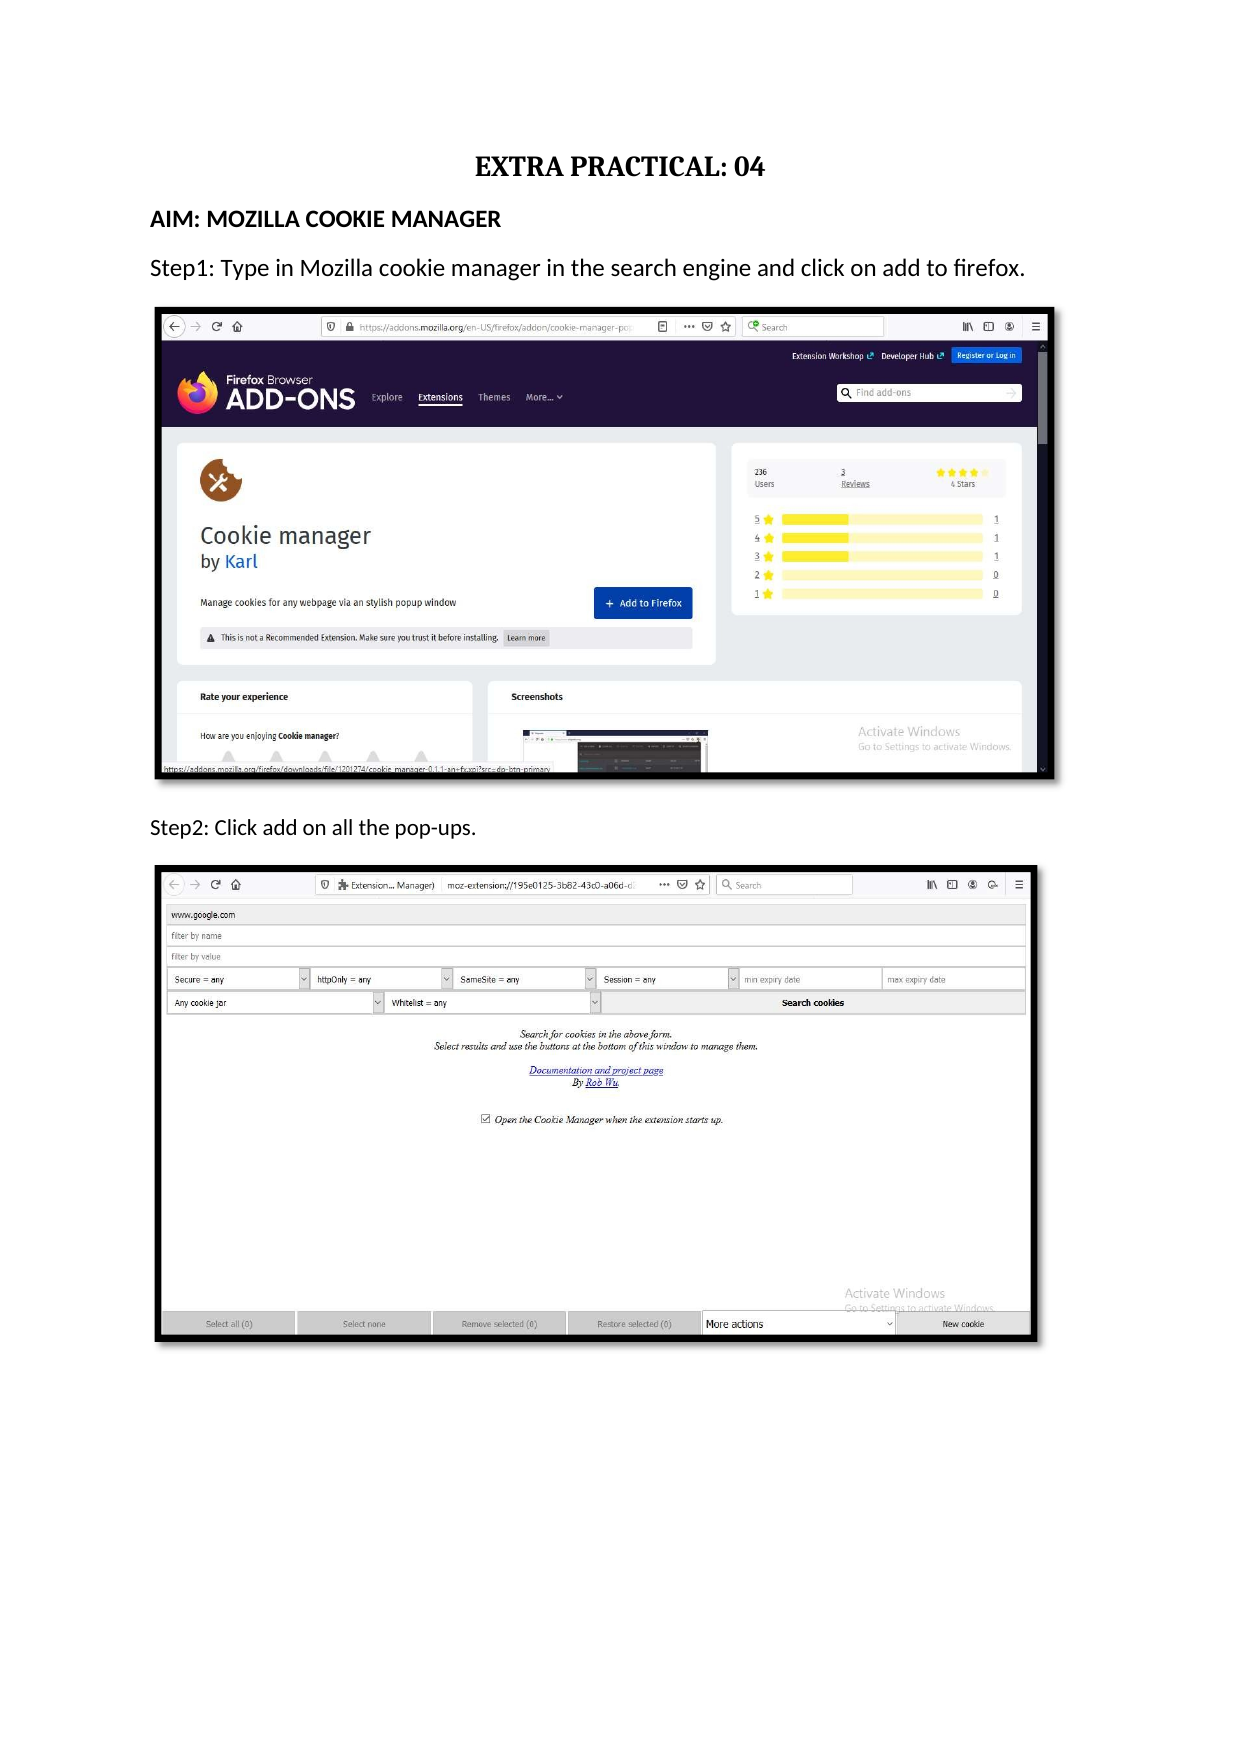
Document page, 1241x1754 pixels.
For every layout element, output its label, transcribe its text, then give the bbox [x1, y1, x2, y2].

text Step1: Type in Mozilla cookie manager in the search engine and click on add to firefox. [150, 252, 1090, 283]
picture [150, 301, 1069, 795]
picture [150, 859, 1052, 1357]
text AIM: MOZILLA COOKIE MANAGER [150, 203, 1090, 233]
text Step2: Click add on all the pop-ups. [150, 813, 1090, 841]
text EXTRA PRACTICAL: 04 [150, 150, 1090, 183]
